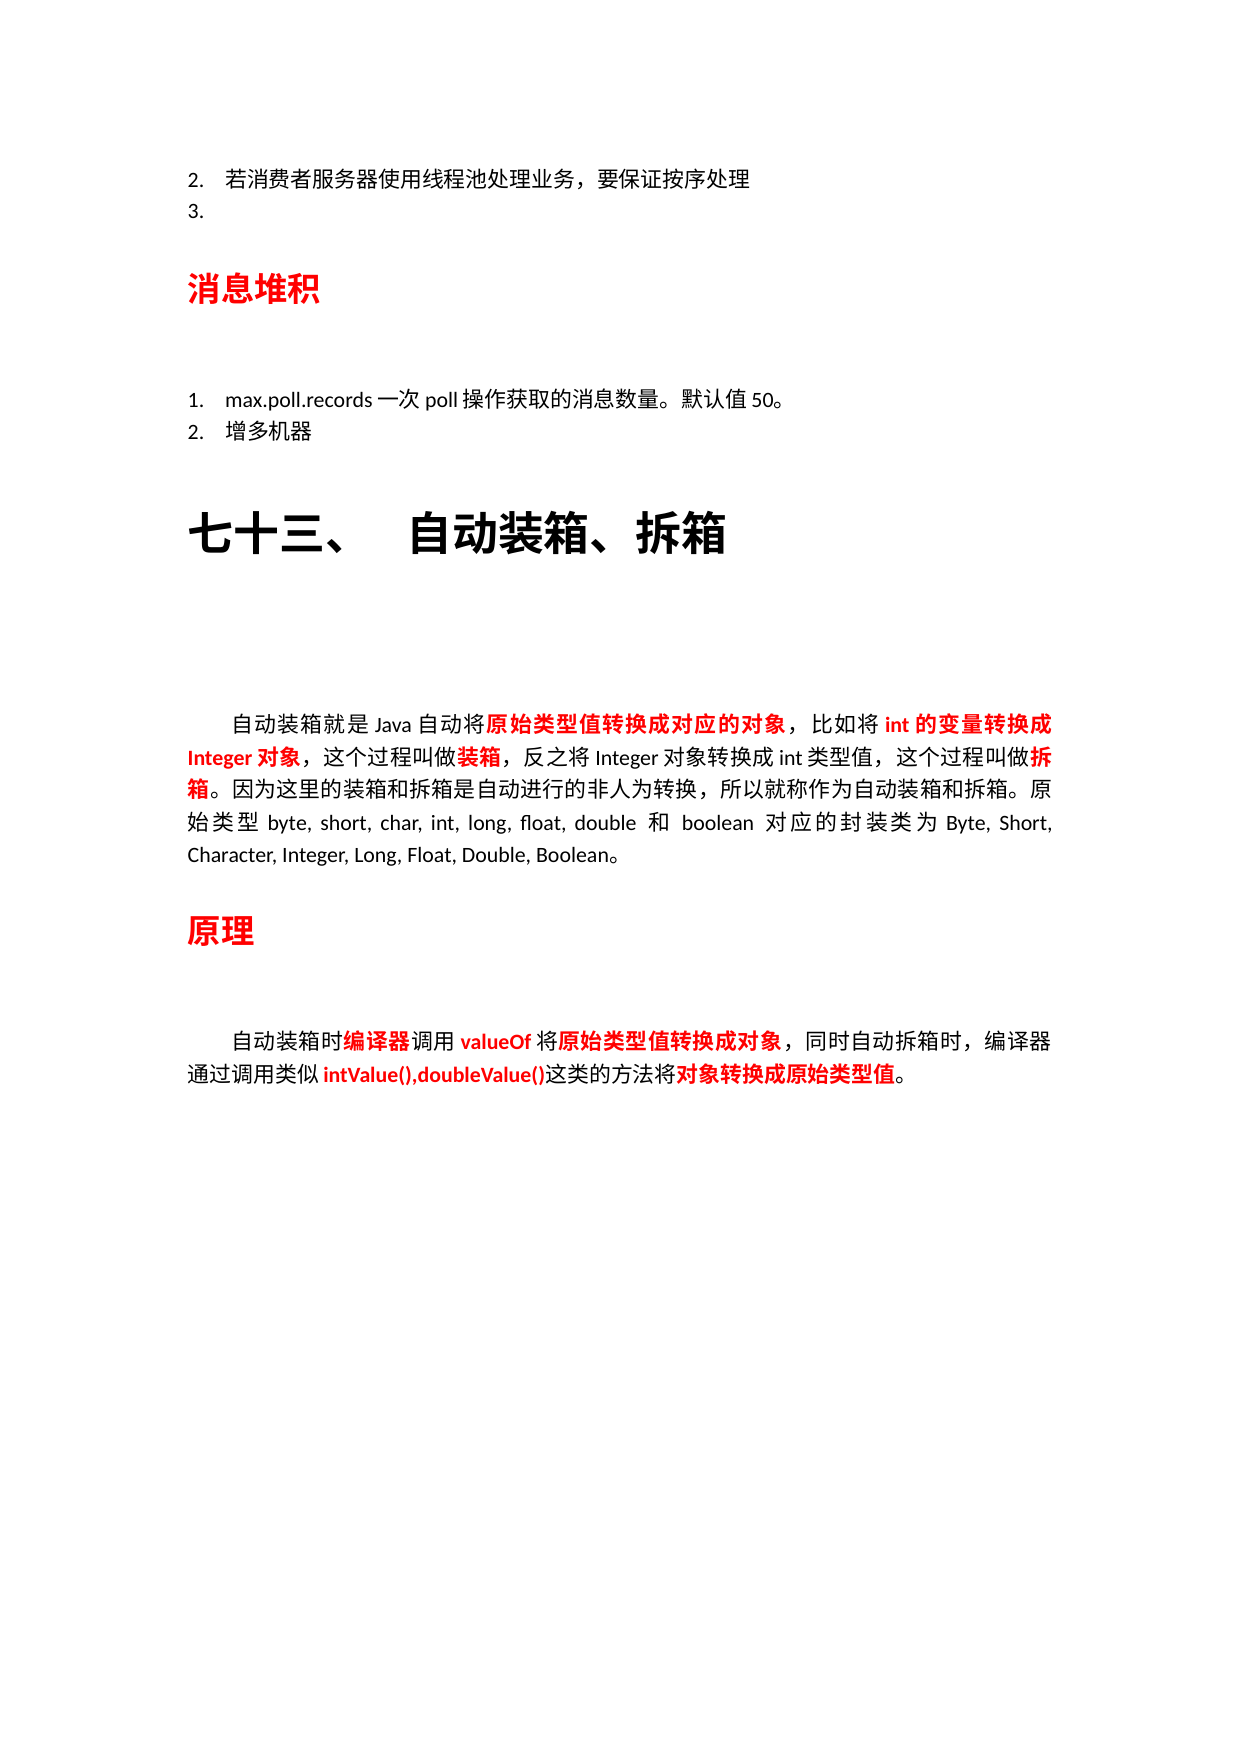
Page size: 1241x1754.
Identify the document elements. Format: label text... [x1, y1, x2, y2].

list max.poll.records一次poll操作获取的消息数量。默认值50。 [187, 381, 1053, 414]
list 增多机器 [187, 414, 1053, 446]
subtitle 消息堆积 [187, 254, 1053, 319]
subtitle 自动装箱、拆箱 [187, 482, 1053, 579]
text 自动装箱就是Java自动将原始类型值转换成对应的对象，比如将int的变量转换成Integer对象，这个过程叫做装箱，反之将Integer对象转换成int类型值，这个过程叫做拆箱。因为这里的装箱和拆箱是自动进行的非人为转换，所以就称作为自动装箱和拆箱。原始类型byte, short, char, int, long, float, double 和 boolean 对应的封装类为Byte, Short, Character, Integer, Long, Float, Double, Boolean。 [187, 707, 1053, 869]
subtitle 原理 [187, 897, 1053, 962]
text 自动装箱时编译器调用valueOf将原始类型值转换成对象，同时自动拆箱时，编译器通过调用类似intValue(),doubleValue()这类的方法将对象转换成原始类型值。 [187, 1024, 1053, 1089]
list 若消费者服务器使用线程池处理业务，要保证按序处理 [187, 162, 1053, 194]
